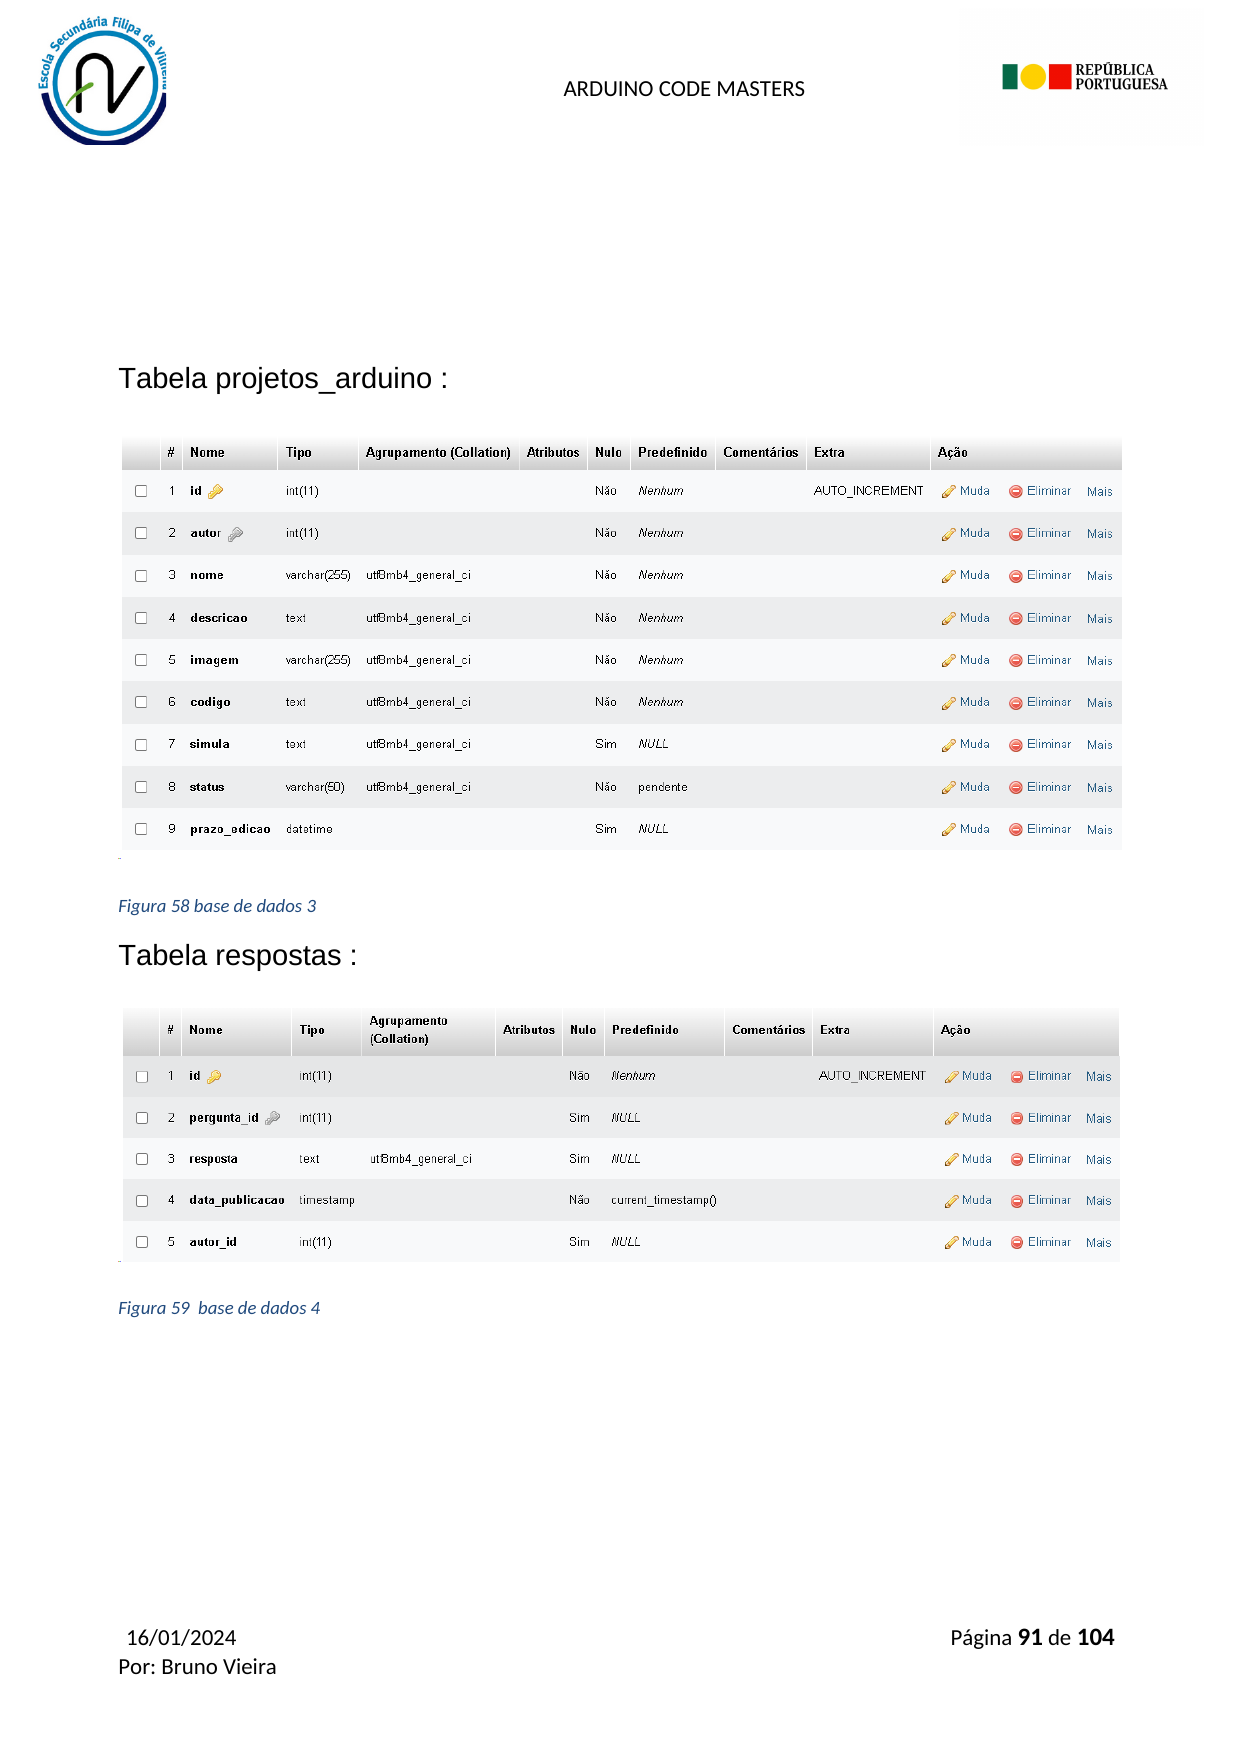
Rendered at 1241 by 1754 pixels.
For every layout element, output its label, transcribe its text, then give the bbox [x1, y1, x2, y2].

picture [959, 8, 1204, 146]
picture [37, 15, 167, 144]
picture [118, 1008, 1123, 1262]
text Tabela respostas : [118, 938, 1122, 971]
picture [118, 432, 1123, 859]
text Tabela projetos_arduino : [118, 361, 1122, 395]
